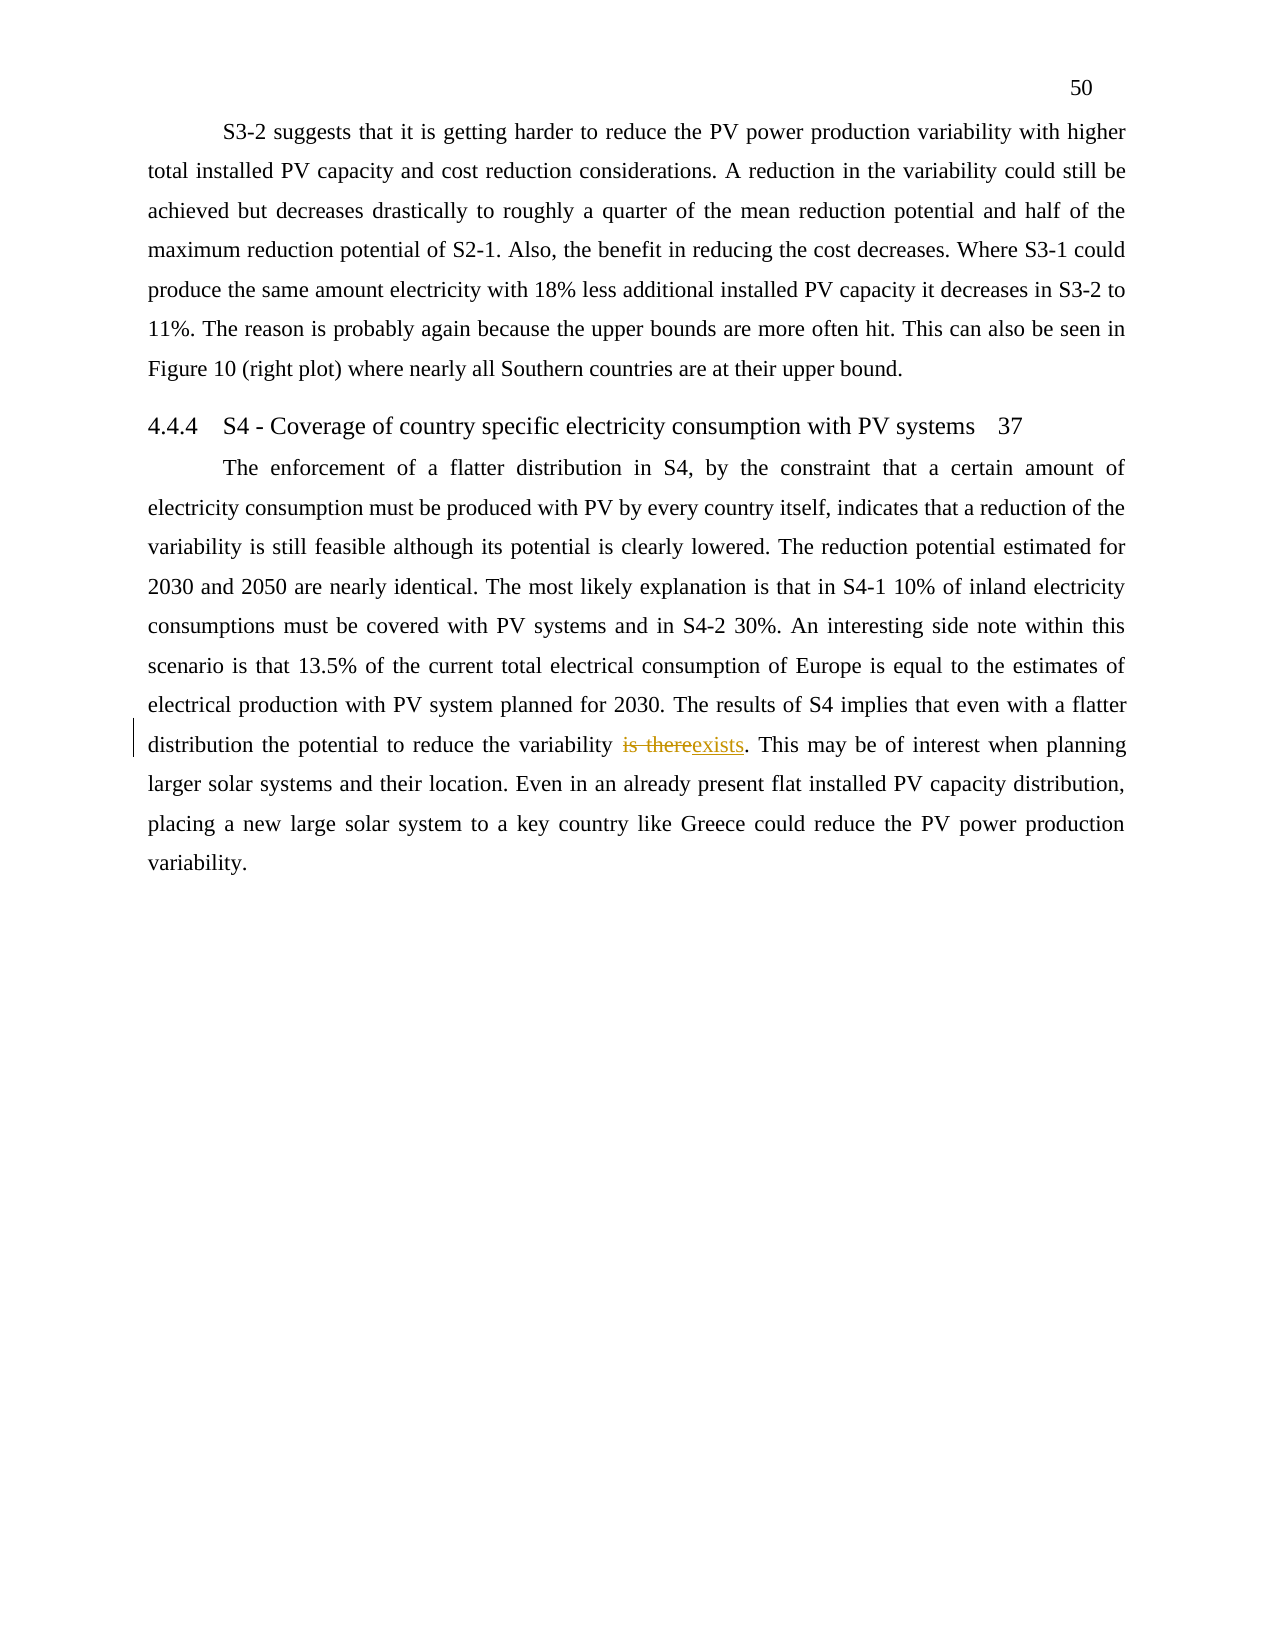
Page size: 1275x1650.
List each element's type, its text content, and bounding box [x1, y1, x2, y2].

subtitle S4 - Coverage of country specific electricity consumption with PV systems 37 [148, 411, 1127, 440]
text S3-2 suggests that it is getting harder to reduce the PV power production variability with higher total installed PV capacity and cost reduction considerations. A reduction in the variability could still be achieved but decreases drastically to roughly a quarter of the mean reduction potential and half of the maximum reduction potential of S2-1. Also, the benefit in reducing the cost decreases. Where S3-1 could produce the same amount electricity with 18% less additional installed PV capacity it decreases in S3-2 to 11%. The reason is probably again because the upper bounds are more often hit. This can also be seen in Figure 10 (right plot) where nearly all Southern countries are at their upper bound. [148, 118, 1127, 381]
text The enforcement of a flatter distribution in S4, by the constraint that a certain amount of electricity consumption must be produced with PV by every country itself, indicates that a reduction of the variability is still feasible although its potential is clearly lowered. The reduction potential estimated for 2030 and 2050 are nearly identical. The most likely explanation is that in S4-1 10% of inland electricity consumptions must be covered with PV systems and in S4-2 30%. An interesting side note within this scenario is that 13.5% of the current total electrical consumption of Europe is equal to the estimates of electrical production with PV system planned for 2030. The results of S4 implies that even with a flatter distribution the potential to reduce the variability . This may be of interest when planning larger solar systems and their location. Even in an already present flat installed PV capacity distribution, placing a new large solar system to a key country like Greece could reduce the PV power production variability. [148, 454, 1127, 875]
